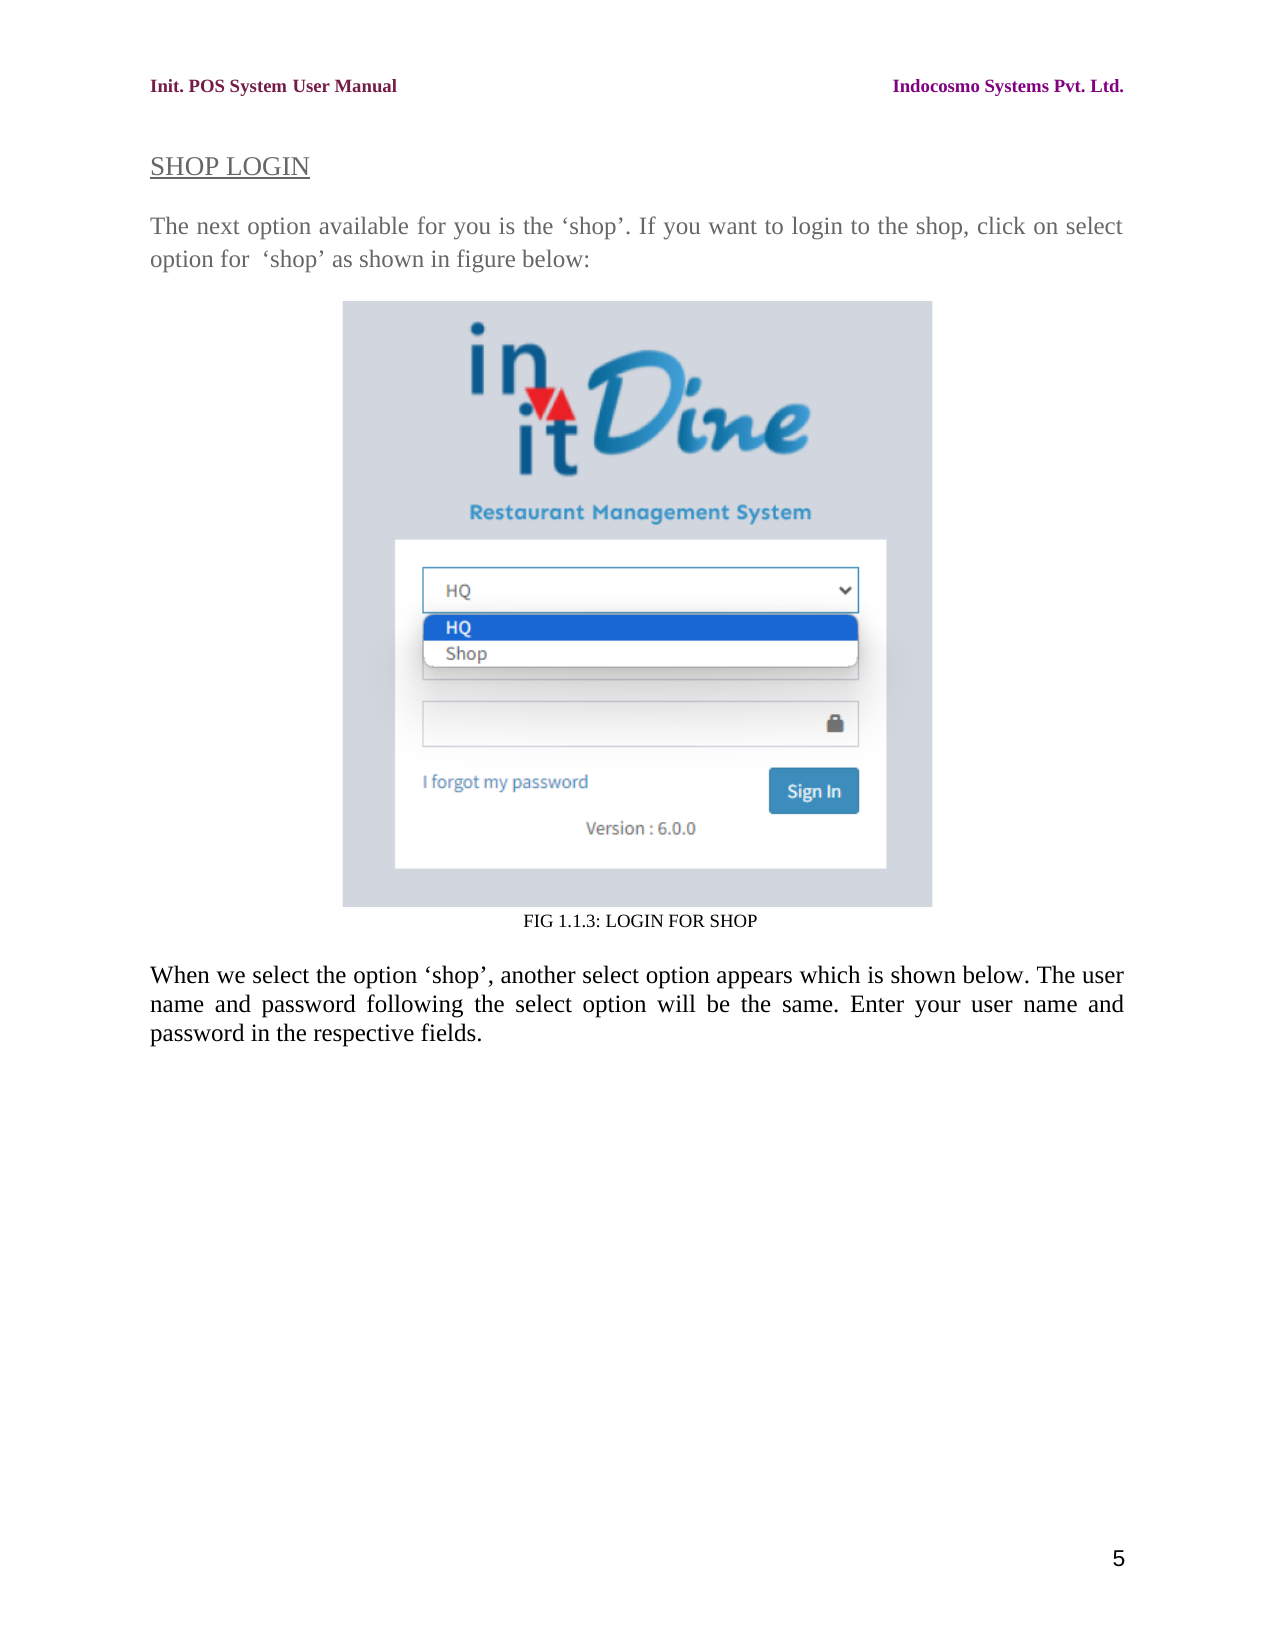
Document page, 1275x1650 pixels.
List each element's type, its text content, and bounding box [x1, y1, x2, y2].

text When we select the option ‘shop’, another select option appears which is shown below. The user name and password following the select option will be the same. Enter your user name and password in the respective fields. [150, 961, 1125, 1047]
picture [342, 301, 933, 907]
text FIG 1.1.3: LOGIN FOR SHOP [150, 910, 1125, 932]
subtitle SHOP LOGIN [150, 150, 1125, 181]
subtitle The next option available for you is the ‘shop’. If you want to login to the shop, click on select option for ‘shop’ as shown in figure below: [150, 211, 1125, 272]
